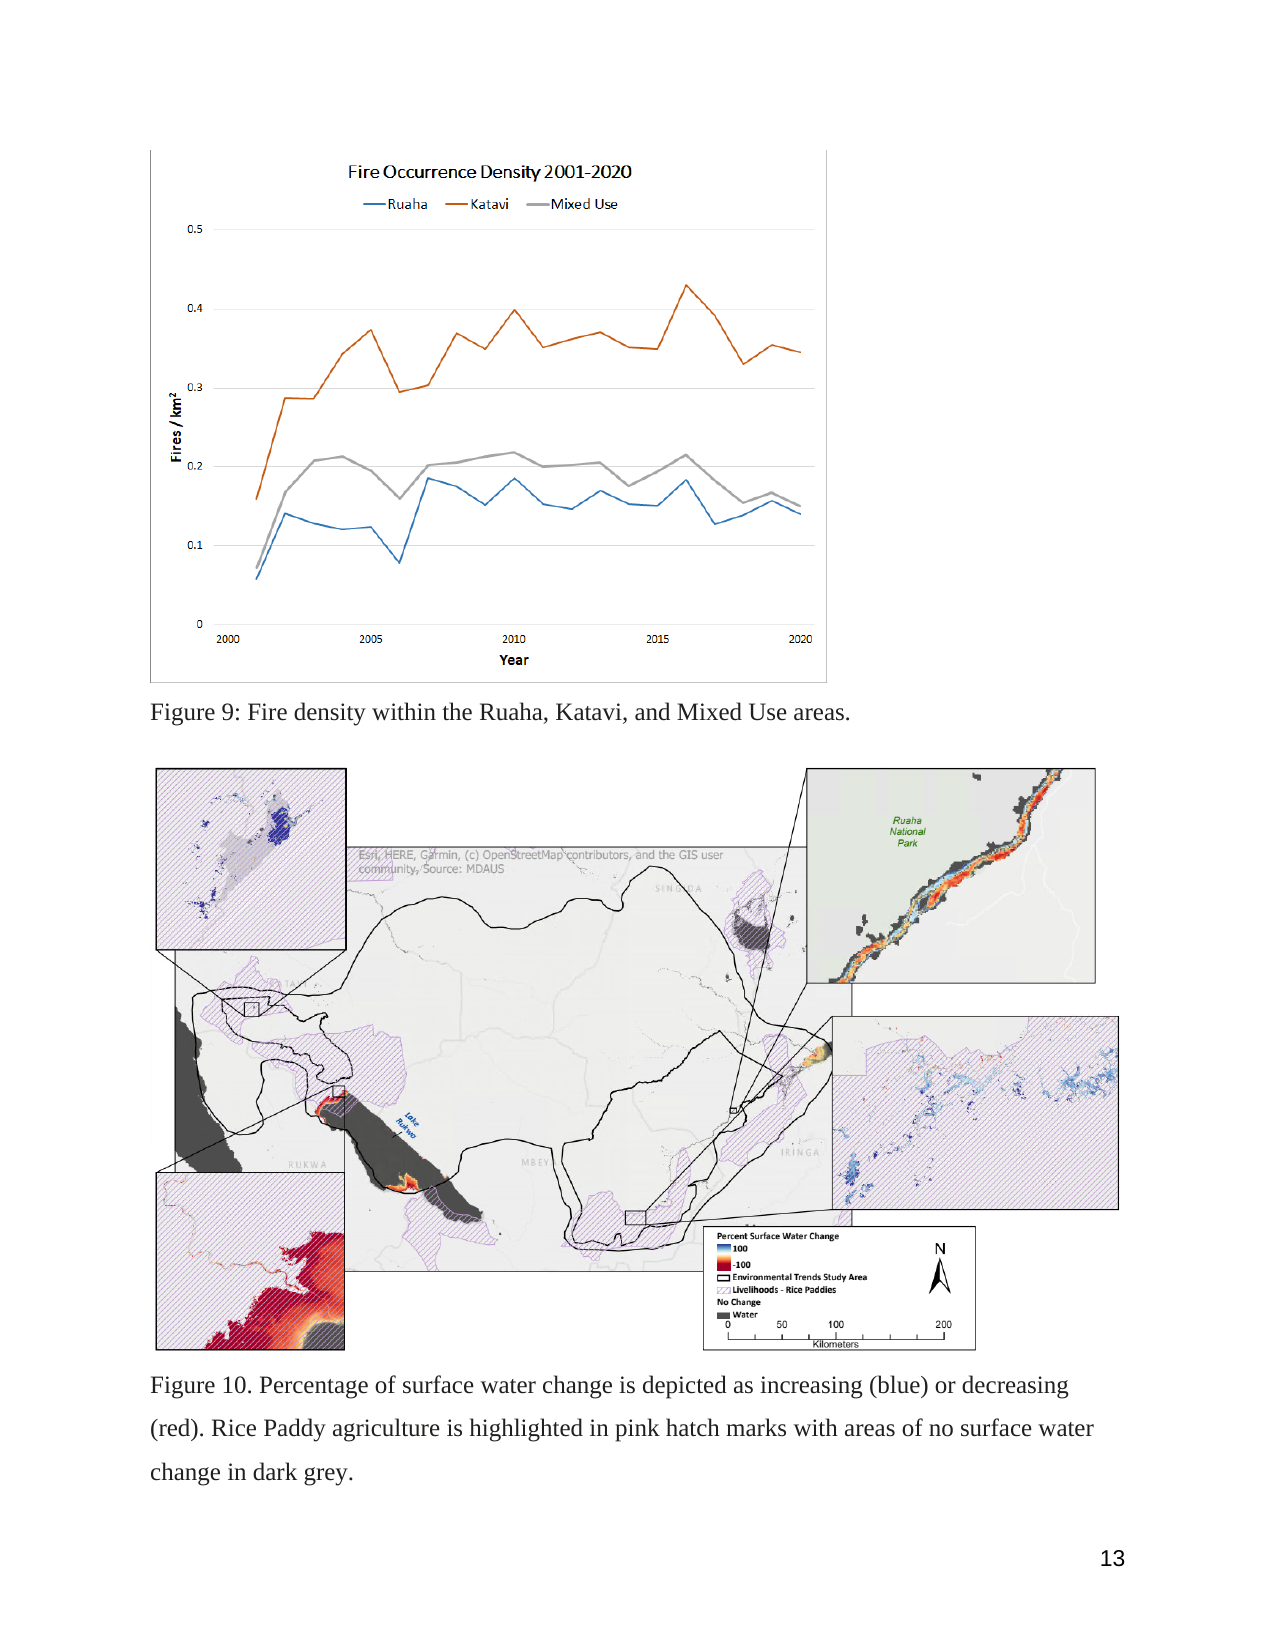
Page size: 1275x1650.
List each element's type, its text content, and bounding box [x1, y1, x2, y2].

text Figure 10. Percentage of surface water change is depicted as increasing (blue) or decreasing (red). Rice Paddy agriculture is highlighted in pink hatch marks with areas of no surface water change in dark grey. [150, 1356, 1125, 1485]
picture [150, 762, 1125, 1356]
picture [150, 150, 827, 683]
